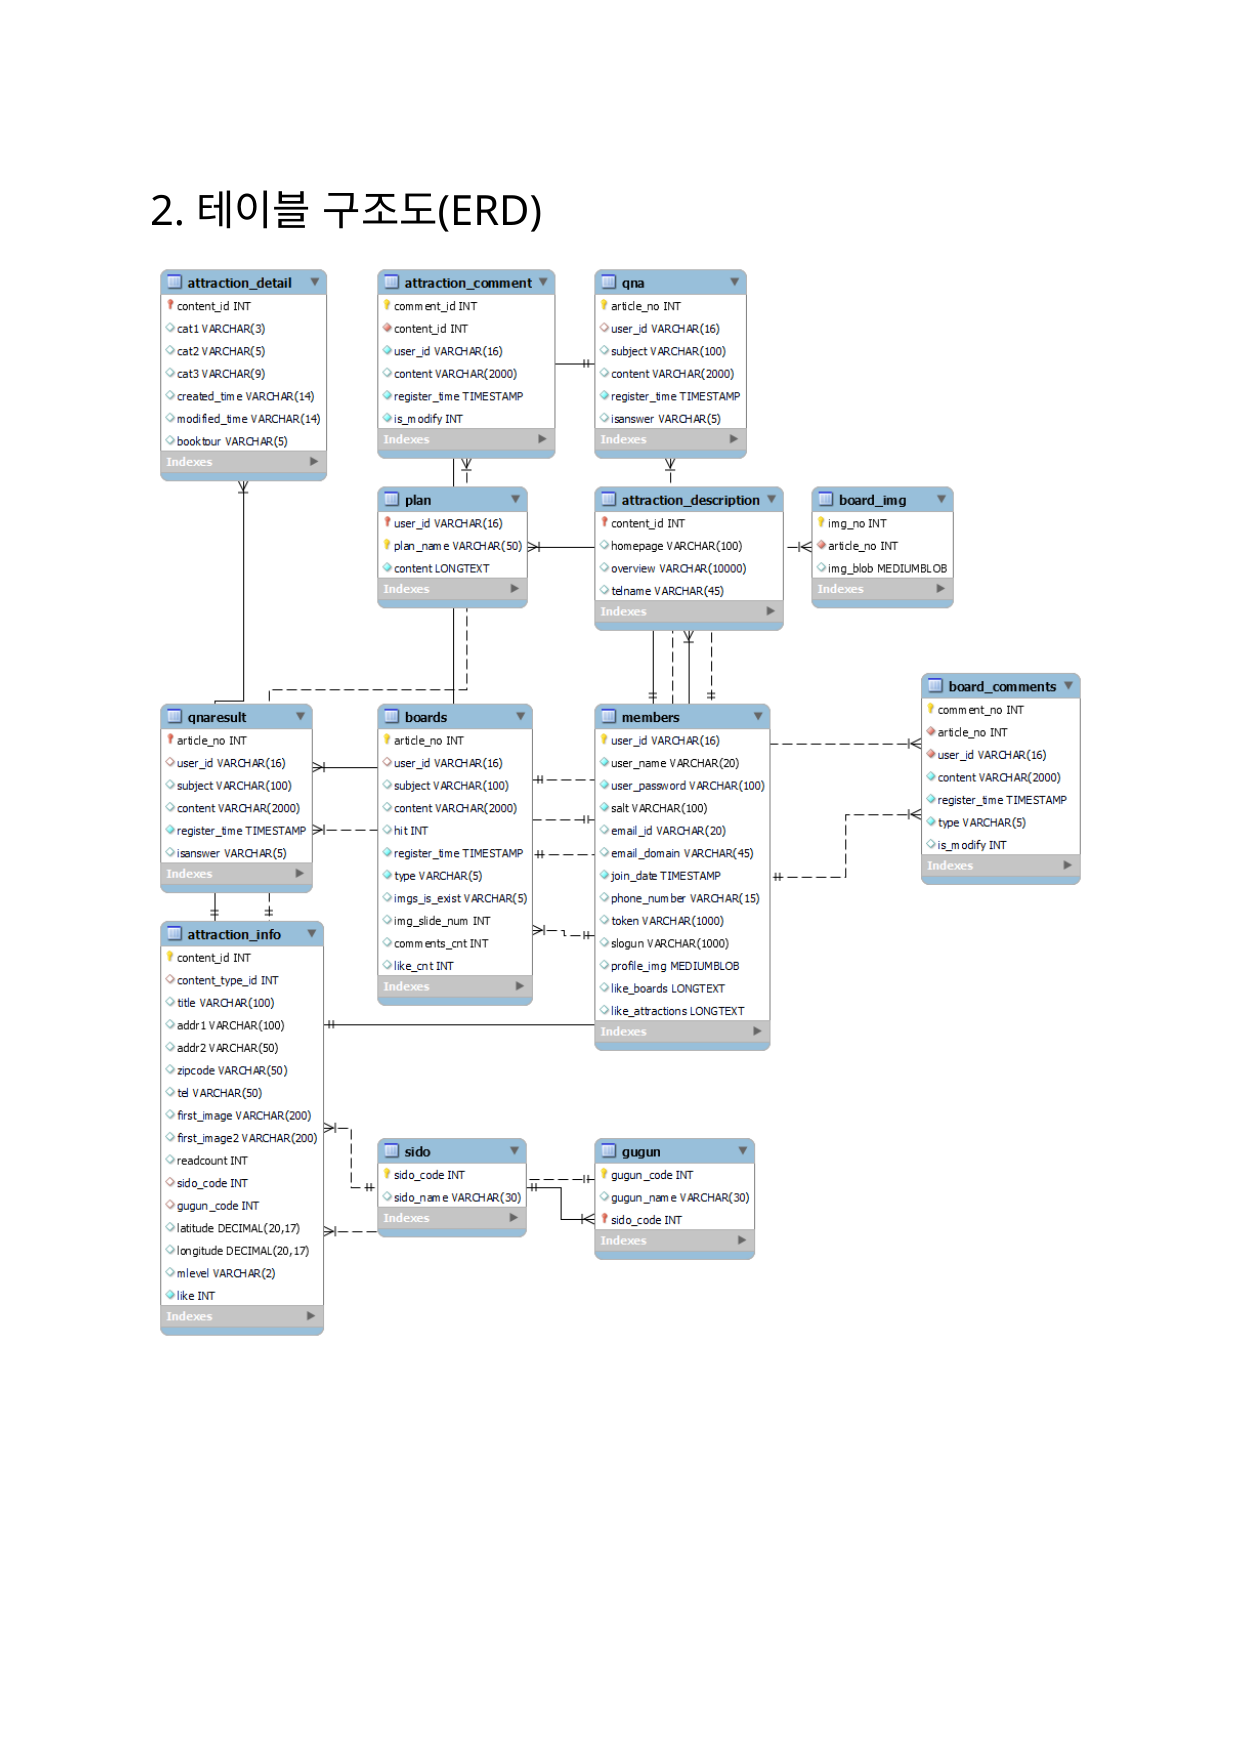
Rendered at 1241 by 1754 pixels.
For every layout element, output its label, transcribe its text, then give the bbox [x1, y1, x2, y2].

picture [150, 259, 1090, 1345]
text 2. 테이블 구조도(ERD) [150, 177, 1090, 238]
